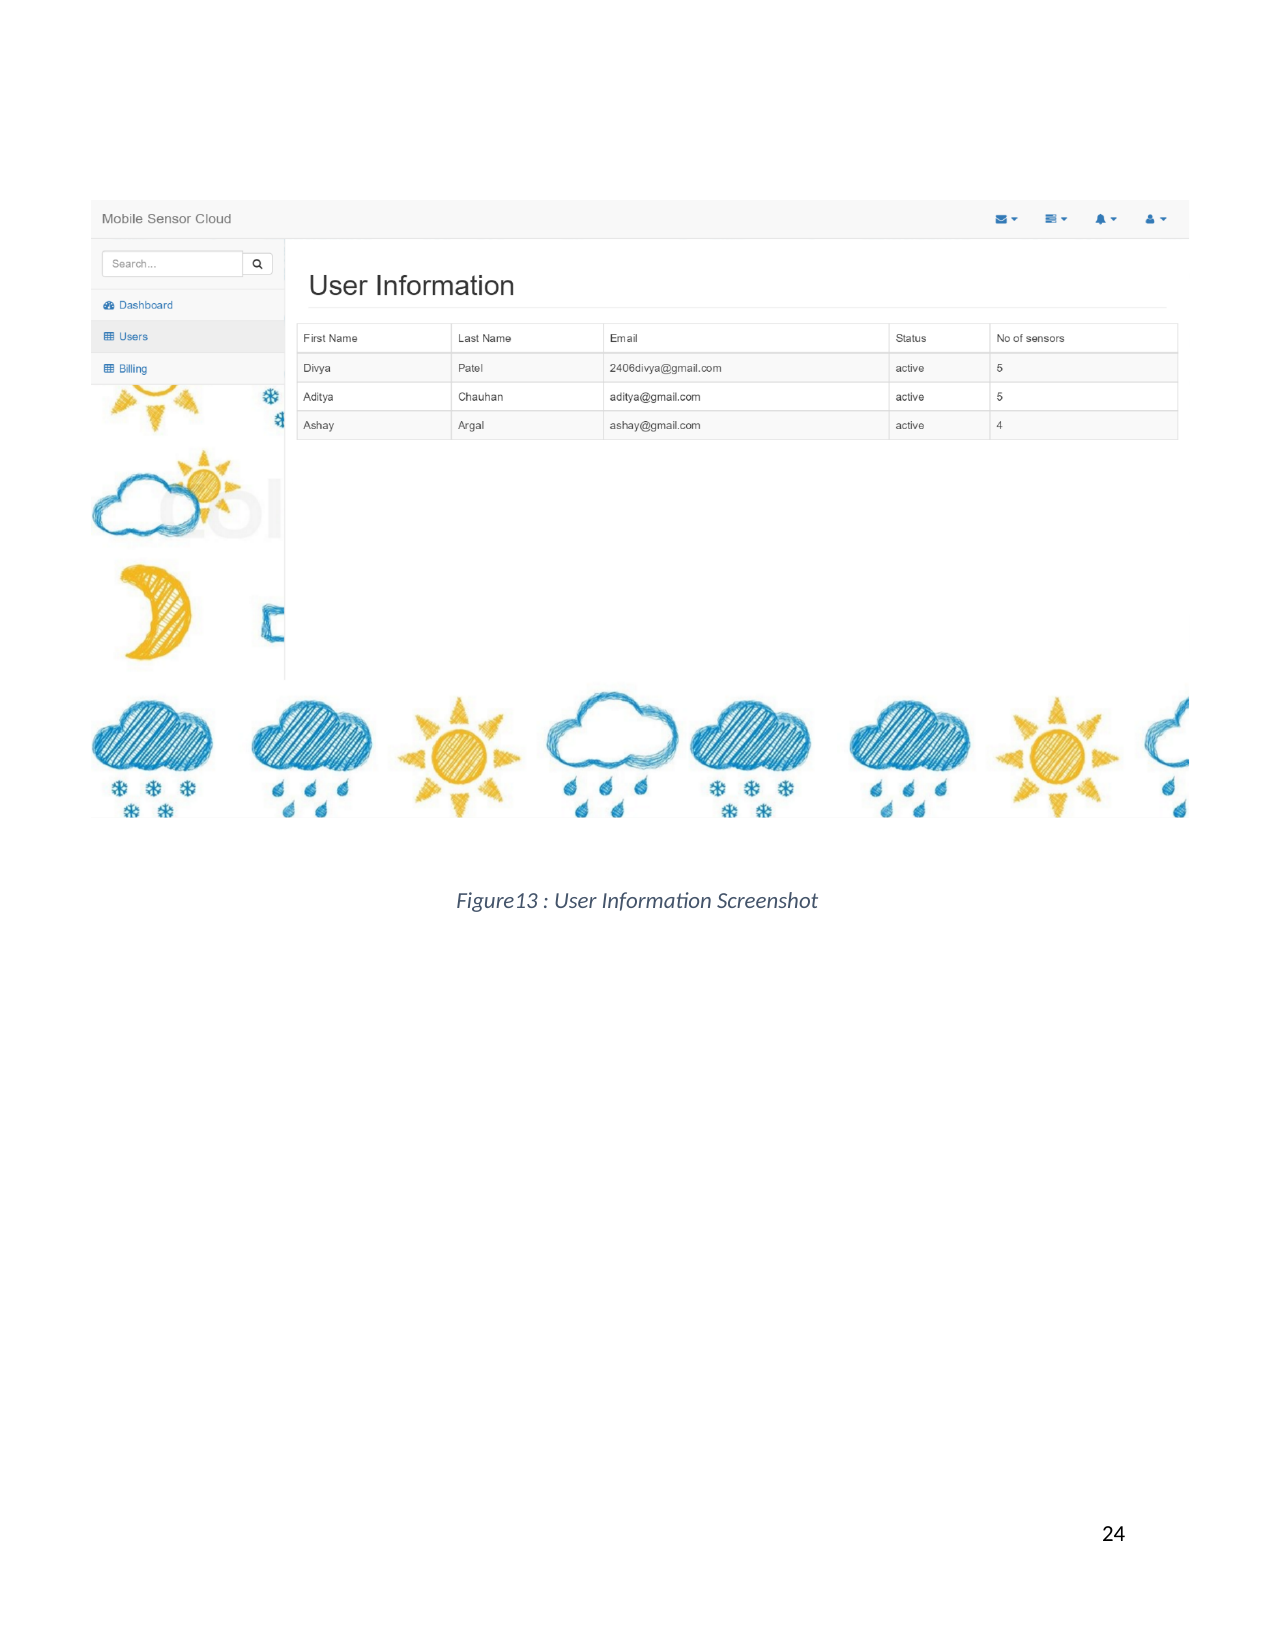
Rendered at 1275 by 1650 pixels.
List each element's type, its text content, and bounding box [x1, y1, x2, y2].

picture [91, 200, 1190, 818]
text Figure13 : User Information Screenshot [150, 886, 1125, 914]
